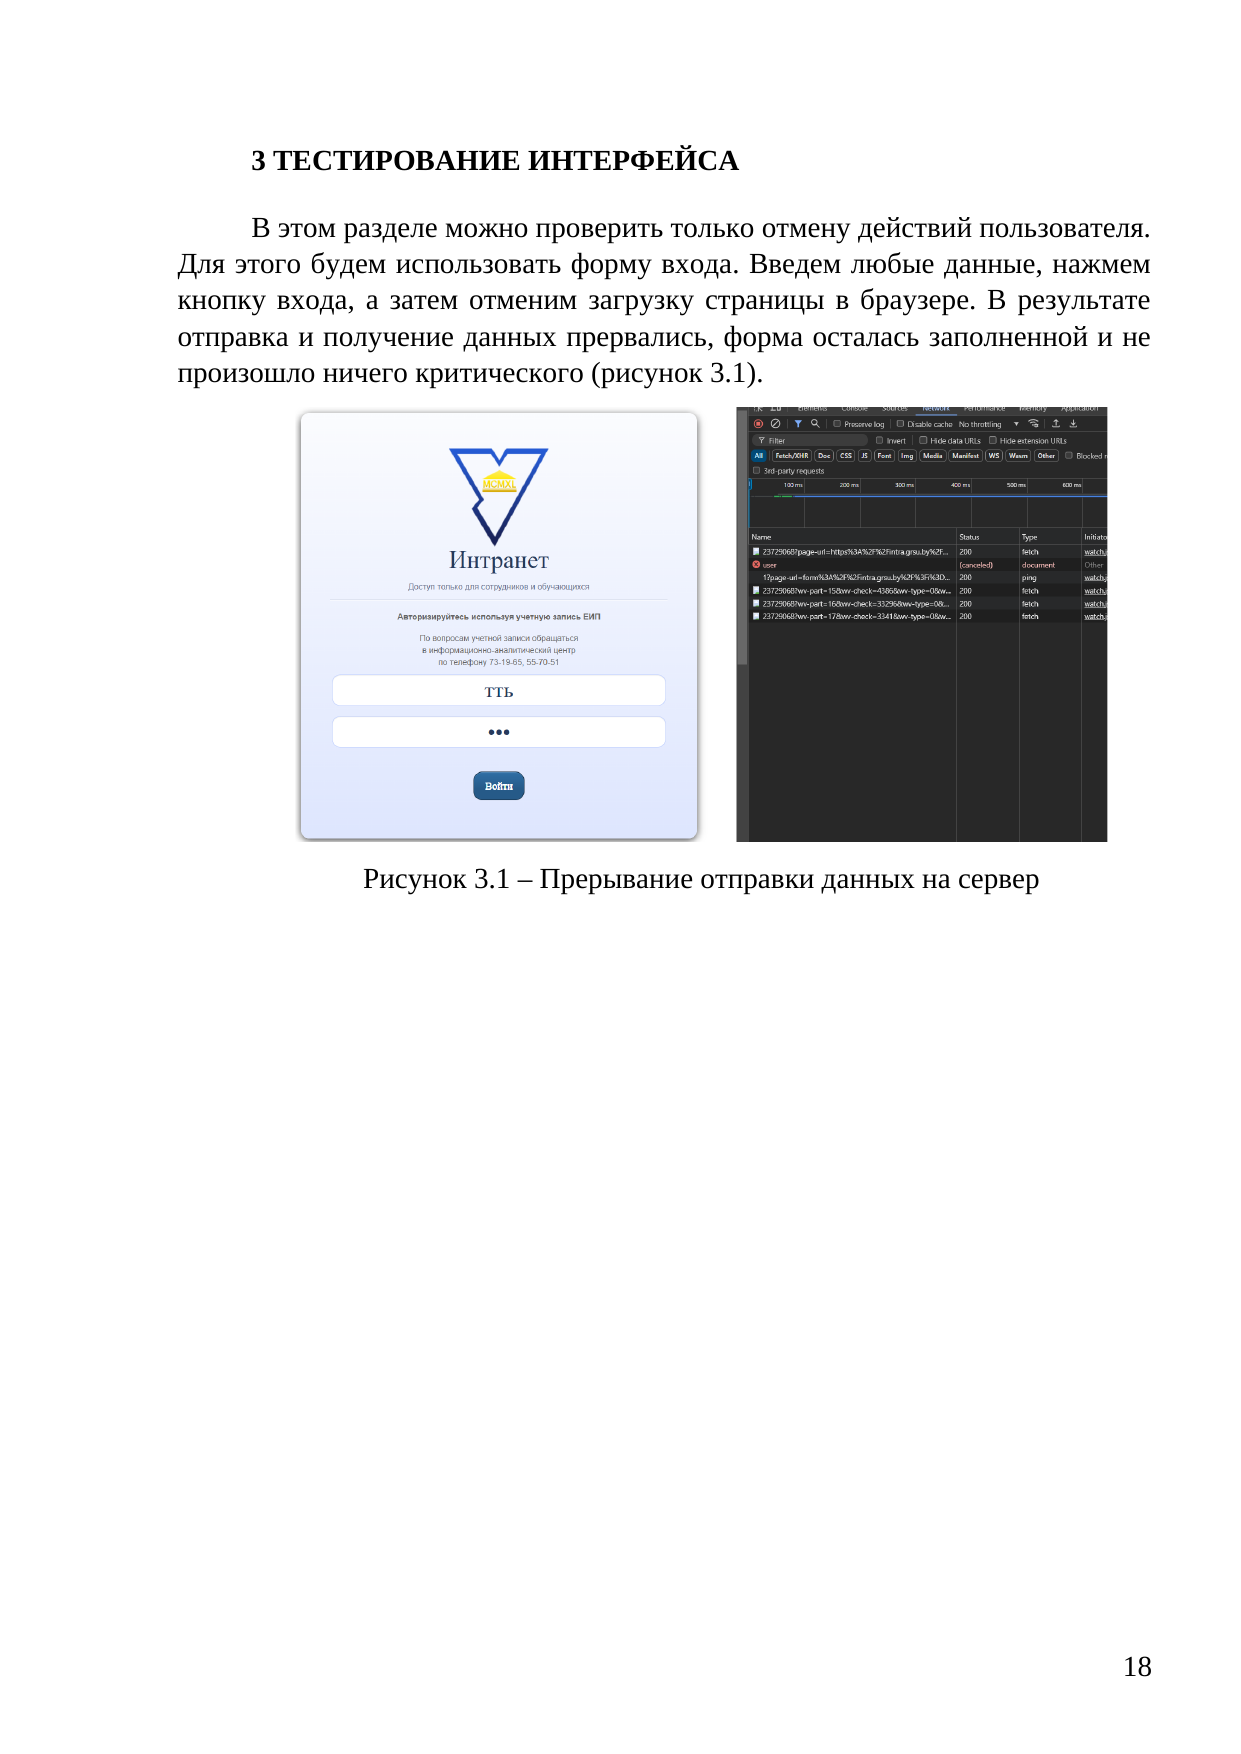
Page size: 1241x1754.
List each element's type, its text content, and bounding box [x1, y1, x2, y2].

subtitle 3 ТЕСТИРОВАНИЕ ИНТЕРФЕЙСА [251, 143, 1152, 177]
picture [295, 407, 1108, 842]
text Рисунок 3.1 – Прерывание отправки данных на сервер [177, 861, 1152, 894]
text В этом разделе можно проверить только отмену действий пользователя. Для этого будем использовать форму входа. Введем любые данные, нажмем кнопку входа, а затем отменим загрузку страницы в браузере. В результате отправка и получение данных прервались, форма осталась заполненной и не произошло ничего критического (рисунок 3.1). [177, 210, 1152, 388]
